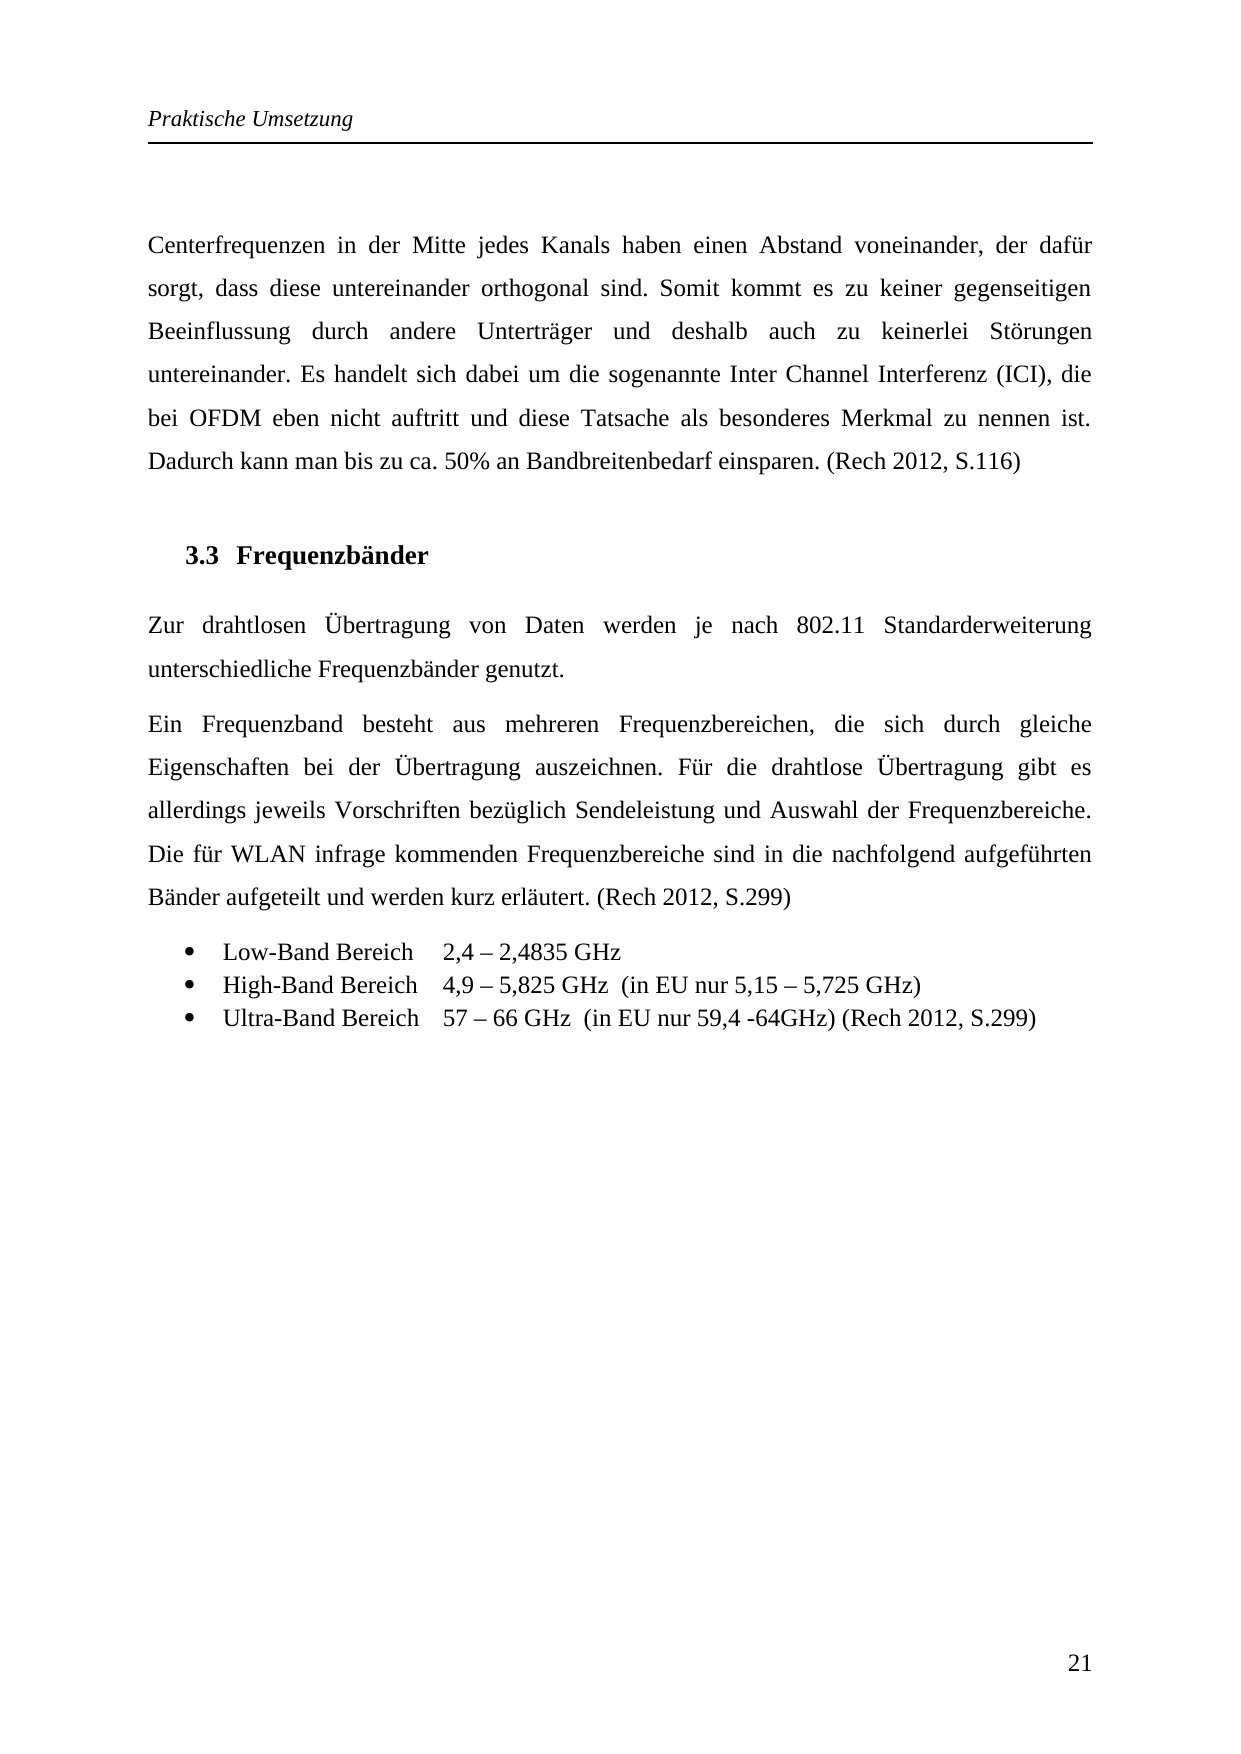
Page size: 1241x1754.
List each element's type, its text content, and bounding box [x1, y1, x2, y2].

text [148, 230, 1093, 474]
list Ultra-Band Bereich 57 – 66 GHz (in EU nur 59,4 -64GHz) (Rech 2012, S.299) [185, 1003, 1093, 1032]
text Zur drahtlosen Übertragung von Daten werden je nach 802.11 Standarderweiterung unterschiedliche Frequenzbänder genutzt. [148, 611, 1093, 682]
list Low-Band Bereich 2,4 – 2,4835 GHz [185, 937, 1093, 966]
text Ein Frequenzband besteht aus mehreren Frequenzbereichen, die sich durch gleiche Eigenschaften bei der Übertragung auszeichnen. Für die drahtlose Übertragung gibt es allerdings jeweils Vorschriften bezüglich Sendeleistung und Auswahl der Frequenzbereiche. Die für WLAN infrage kommenden Frequenzbereiche sind in die nachfolgend aufgeführten Bänder aufgeteilt und werden kurz erläutert. (Rech 2012, S.299) [148, 709, 1093, 911]
subtitle Frequenzbänder [185, 539, 1093, 570]
list High-Band Bereich 4,9 – 5,825 GHz (in EU nur 5,15 – 5,725 GHz) [185, 970, 1093, 999]
